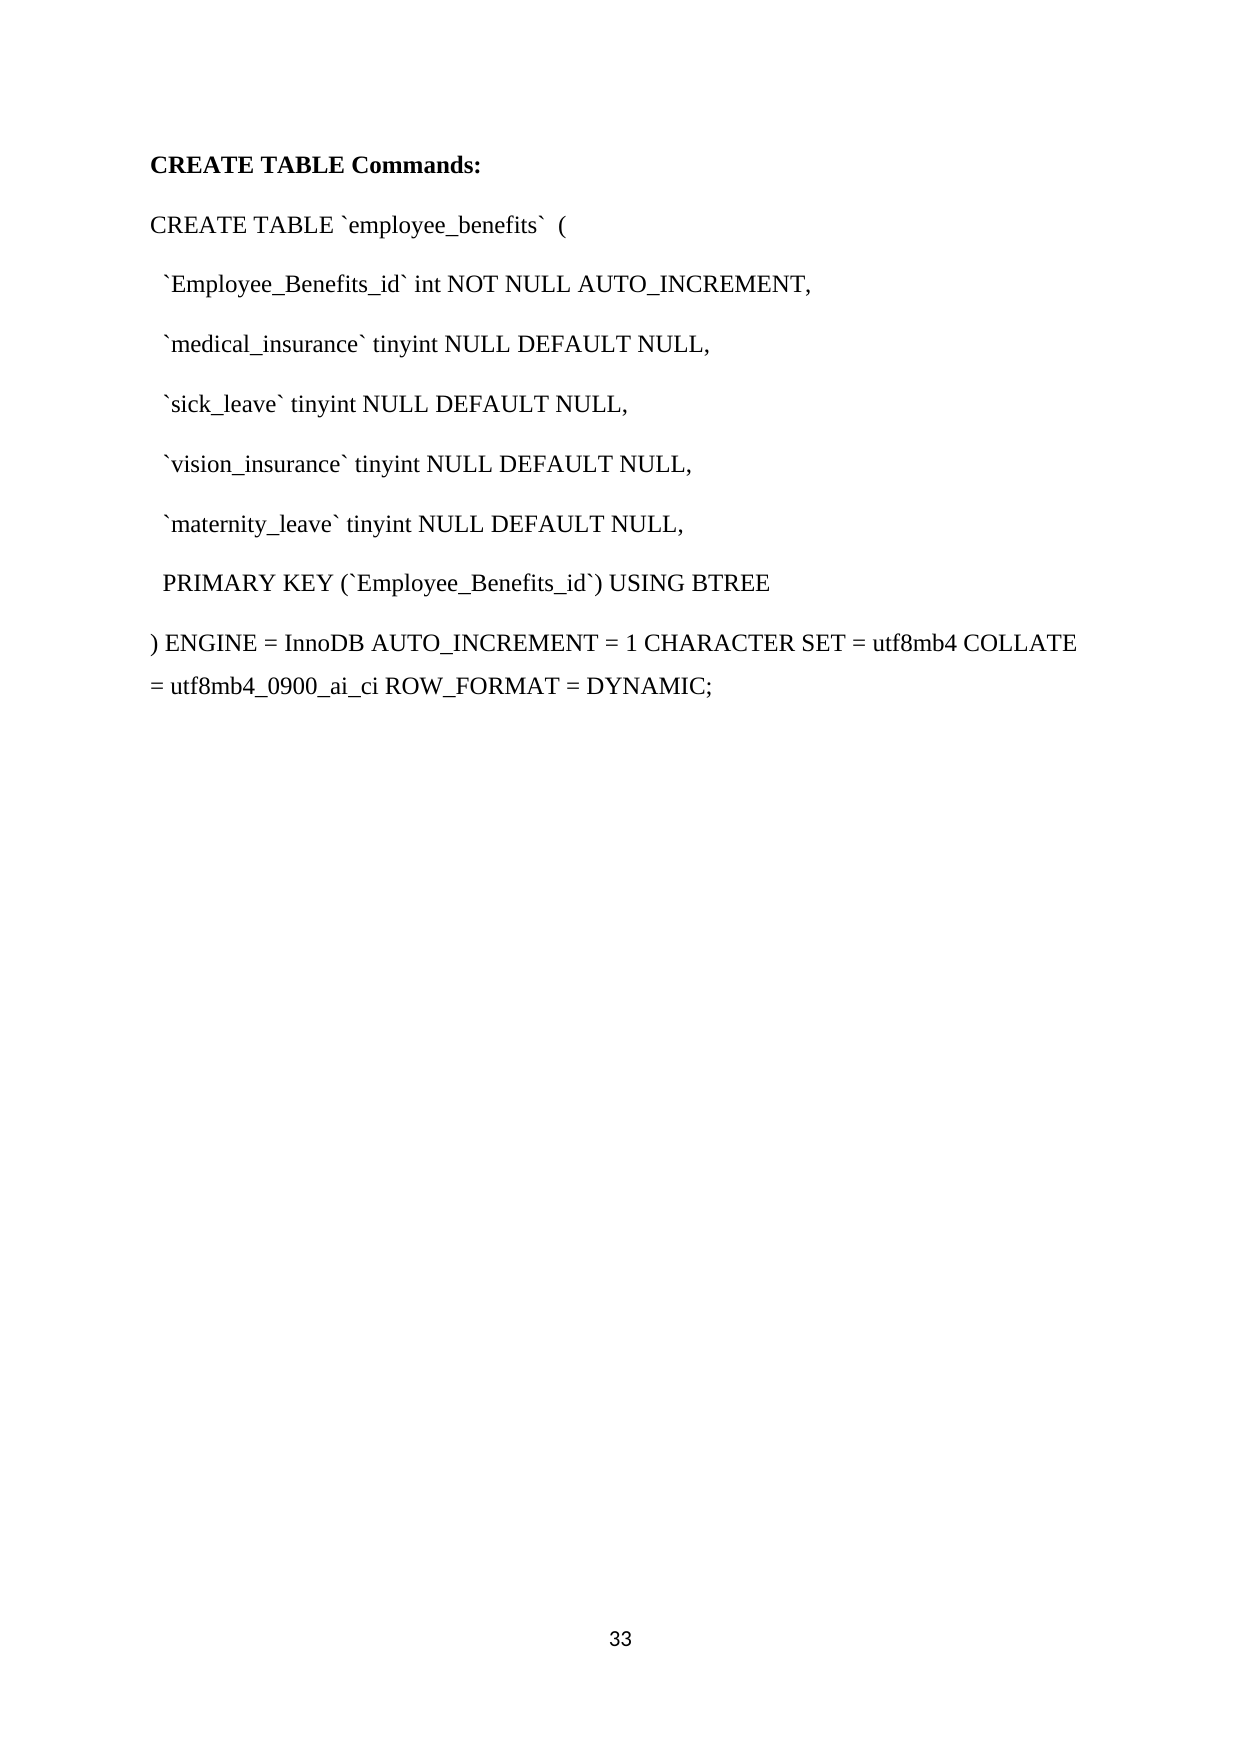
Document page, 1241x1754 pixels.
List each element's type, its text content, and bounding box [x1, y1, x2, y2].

text CREATE TABLE `employee_benefits` ( [150, 210, 1090, 238]
text `maternity_leave` tinyint NULL DEFAULT NULL, [150, 509, 1090, 537]
text CREATE TABLE Commands: [150, 150, 1090, 179]
text `sick_leave` tinyint NULL DEFAULT NULL, [150, 389, 1090, 418]
text `Employee_Benefits_id` int NOT NULL AUTO_INCREMENT, [150, 269, 1090, 298]
text ) ENGINE = InnoDB AUTO_INCREMENT = 1 CHARACTER SET = utf8mb4 COLLATE = utf8mb4_0900_ai_ci ROW_FORMAT = DYNAMIC; [150, 628, 1090, 700]
text PRIMARY KEY (`Employee_Benefits_id`) USING BTREE [150, 568, 1090, 597]
text `medical_insurance` tinyint NULL DEFAULT NULL, [150, 329, 1090, 358]
text `vision_insurance` tinyint NULL DEFAULT NULL, [150, 449, 1090, 478]
